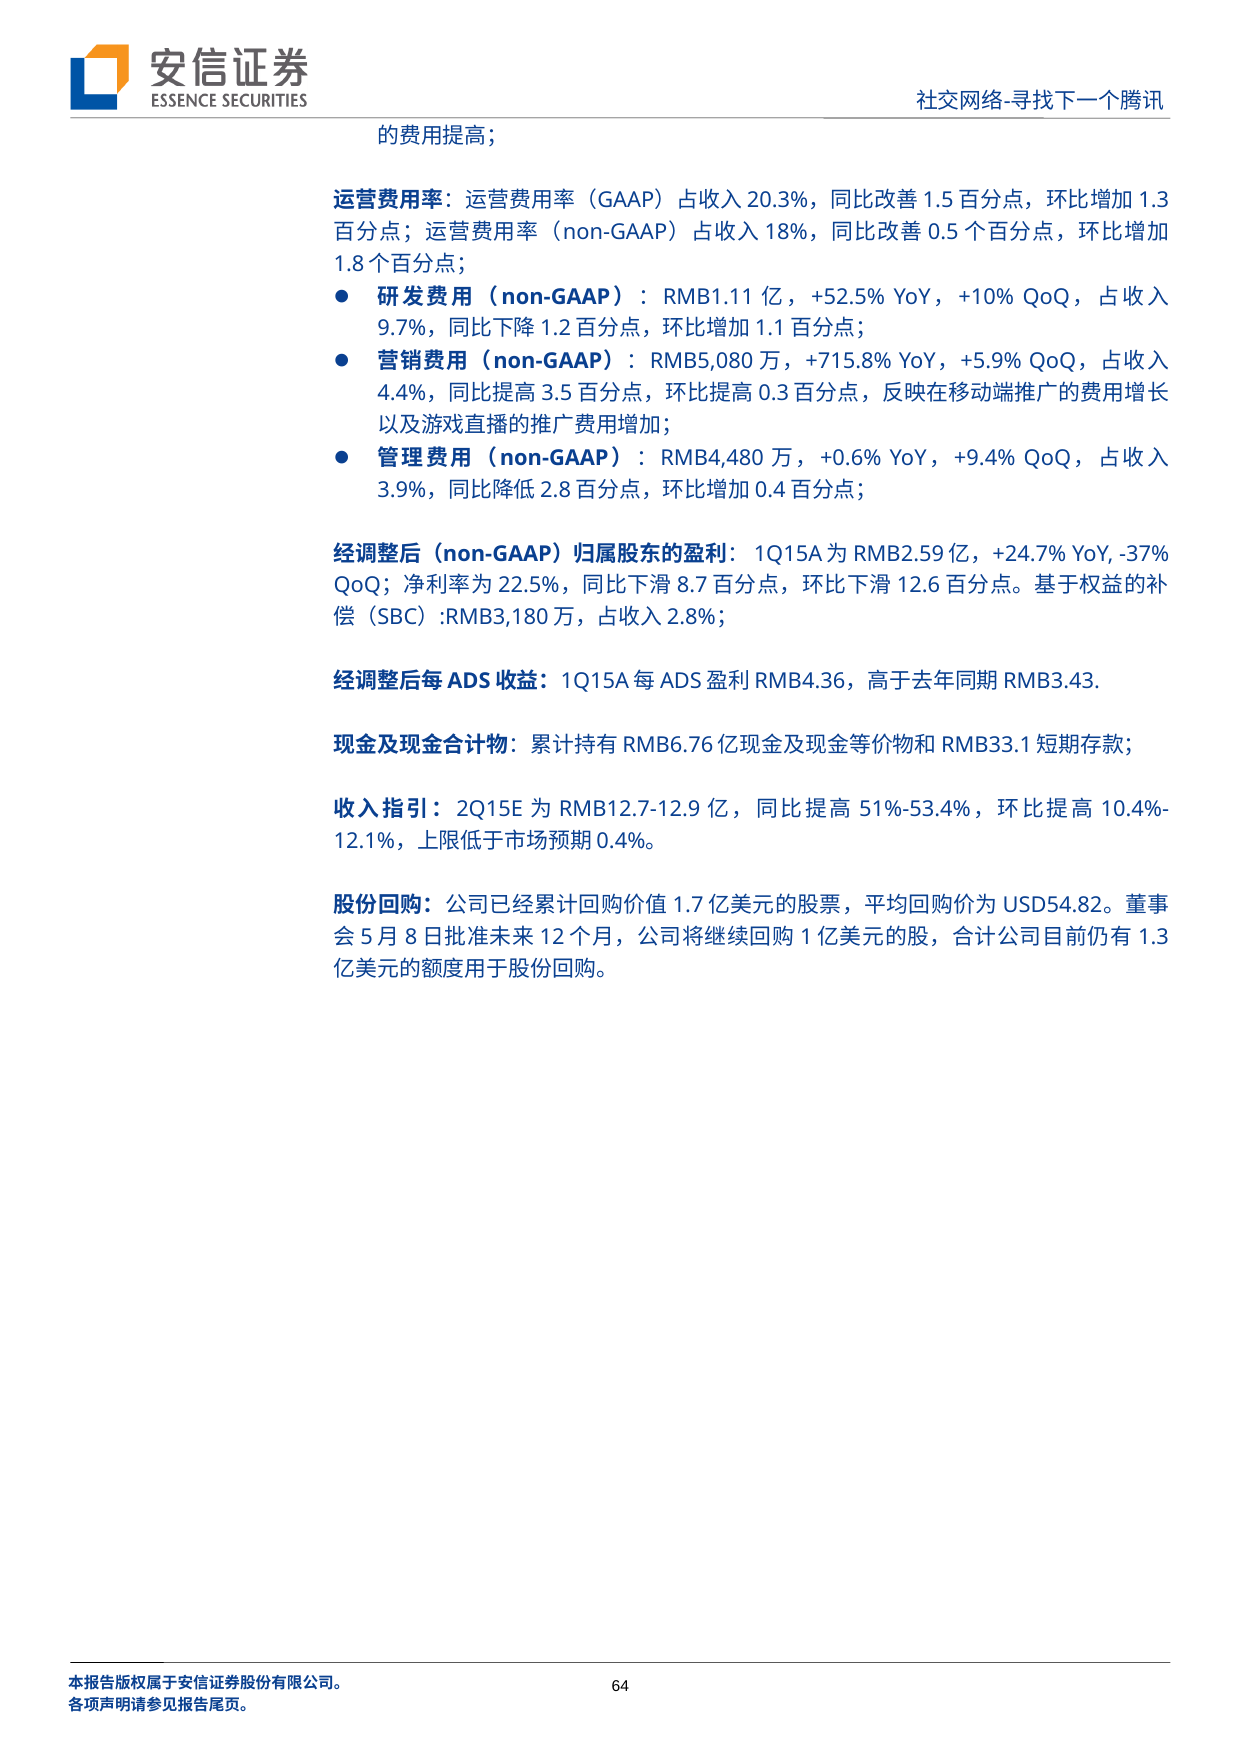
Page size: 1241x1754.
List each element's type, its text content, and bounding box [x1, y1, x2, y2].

text 经调整后每ADS收益：1Q15A每ADS盈利RMB4.36，高于去年同期RMB3.43. [333, 663, 1169, 695]
picture [70, 44, 308, 110]
list 营销费用（non-GAAP）：RMB5,080万，+715.8% YoY，+5.9% QoQ，占收入4.4%，同比提高3.5百分点，环比提高0.3百分点，反映在移动端推广的费用增长以及游戏直播的推广费用增加； [333, 343, 1169, 439]
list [333, 118, 1169, 150]
text 收入指引：2Q15E为RMB12.7-12.9亿，同比提高51%-53.4%，环比提高10.4%-12.1%，上限低于市场预期0.4%。 [333, 791, 1169, 855]
text 现金及现金合计物：累计持有RMB6.76亿现金及现金等价物和RMB33.1短期存款； [333, 727, 1169, 759]
text 经调整后（non-GAAP）归属股东的盈利： 1Q15A为RMB2.59亿，+24.7% YoY, -37% QoQ；净利率为22.5%，同比下滑8.7百分点，环比下滑12.6百分点。基于权益的补偿（SBC）:RMB3,180万，占收入2.8%； [333, 536, 1169, 631]
list 研发费用（non-GAAP）：RMB1.11亿，+52.5% YoY，+10% QoQ，占收入9.7%，同比下降1.2百分点，环比增加1.1百分点； [333, 279, 1169, 342]
text 运营费用率：运营费用率（GAAP）占收入20.3%，同比改善1.5百分点，环比增加1.3百分点；运营费用率（non-GAAP）占收入18%，同比改善0.5个百分点，环比增加1.8个百分点； [333, 182, 1169, 277]
list 管理费用（non-GAAP）：RMB4,480万，+0.6% YoY，+9.4% QoQ，占收入3.9%，同比降低2.8百分点，环比增加0.4百分点； [333, 440, 1169, 503]
text 股份回购：公司已经累计回购价值1.7亿美元的股票，平均回购价为USD54.82。董事会5月8日批准未来12个月，公司将继续回购1亿美元的股，合计公司目前仍有1.3亿美元的额度用于股份回购。 [333, 887, 1169, 982]
